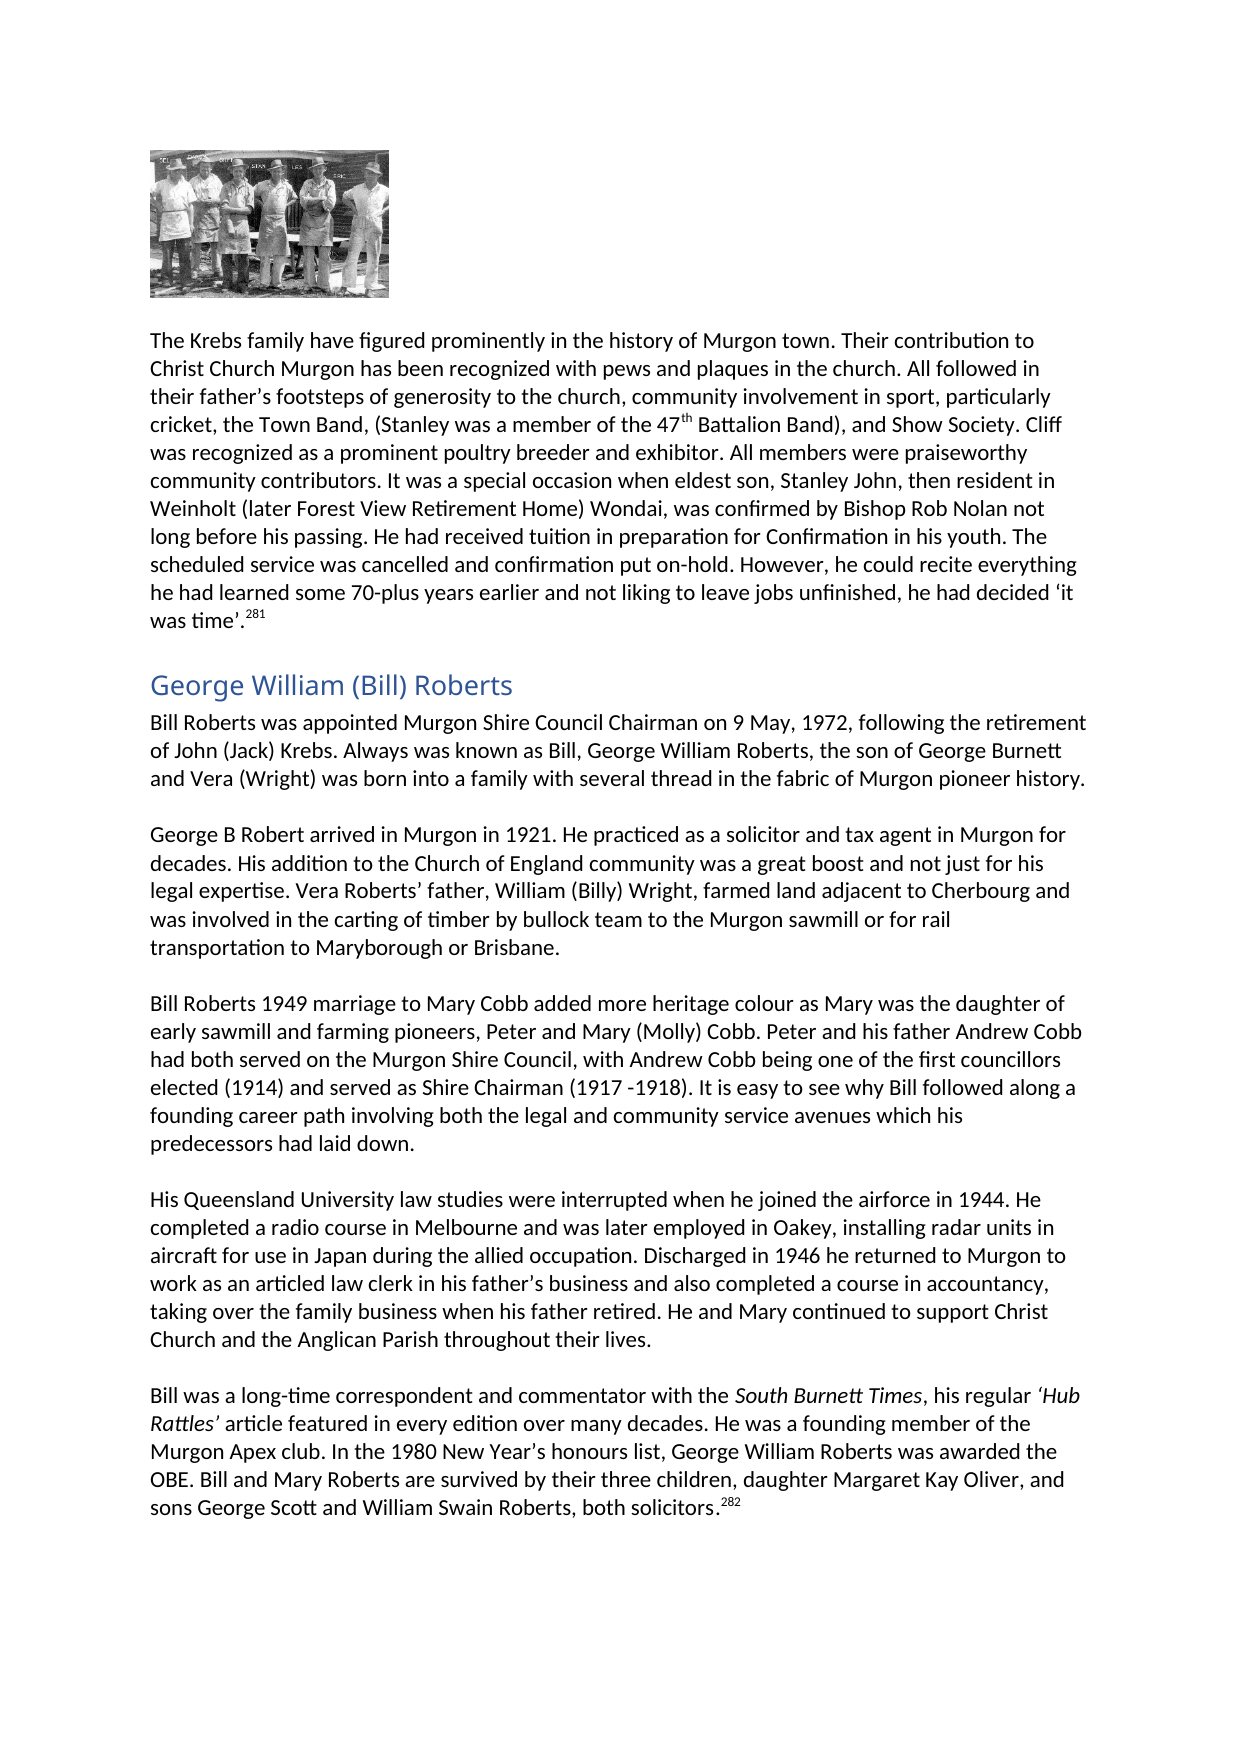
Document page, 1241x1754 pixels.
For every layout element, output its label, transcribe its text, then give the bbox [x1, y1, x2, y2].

text His Queensland University law studies were interrupted when he joined the airforce in 1944. He completed a radio course in Melbourne and was later employed in Oakey, installing radar units in aircraft for use in Japan during the allied occupation. Discharged in 1946 he returned to Murgon to work as an articled law clerk in his father’s business and also completed a course in accountancy, taking over the family business when his father retired. He and Mary continued to support Christ Church and the Anglican Parish throughout their lives. [150, 1185, 1090, 1353]
picture [150, 150, 389, 298]
text Bill was a long-time correspondent and commentator with the South Burnett Times, his regular ‘Hub Rattles’ article featured in every edition over many decades. He was a founding member of the Murgon Apex club. In the 1980 New Year’s honours list, George William Roberts was awarded the OBE. Bill and Mary Roberts are survived by their three children, daughter Margaret Kay Oliver, and sons George Scott and William Swain Roberts, both solicitors. [150, 1381, 1090, 1521]
subtitle George William (Bill) Roberts [150, 666, 1090, 703]
text Bill Roberts was appointed Murgon Shire Council Chairman on 9 May, 1972, following the retirement of John (Jack) Krebs. Always was known as Bill, George William Roberts, the son of George Burnett and Vera (Wright) was born into a family with several thread in the fabric of Murgon pioneer history. [150, 708, 1090, 793]
text The Krebs family have figured prominently in the history of Murgon town. Their contribution to Christ Church Murgon has been recognized with pews and plaques in the church. All followed in their father’s footsteps of generosity to the church, community involvement in sport, particularly cricket, the Town Band, (Stanley was a member of the 47th Battalion Band), and Show Society. Cliff was recognized as a prominent poultry breeder and exhibitor. All members were praiseworthy community contributors. It was a special occasion when eldest son, Stanley John, then resident in Weinholt (later Forest View Retirement Home) Wondai, was confirmed by Bishop Rob Nolan not long before his passing. He had received tuition in preparation for Confirmation in his youth. The scheduled service was cancelled and confirmation put on-hold. However, he could recite everything he had learned some 70-plus years earlier and not liking to leave jobs unfinished, he had decided ‘it was time’. [150, 326, 1090, 634]
text George B Robert arrived in Murgon in 1921. He practiced as a solicitor and tax agent in Murgon for decades. His addition to the Church of England community was a great boost and not just for his legal expertise. Vera Roberts’ father, William (Billy) Wright, farmed land adjacent to Cherbourg and was involved in the carting of timber by bullock team to the Murgon sawmill or for rail transportation to Maryborough or Brisbane. [150, 821, 1090, 961]
text Bill Roberts 1949 marriage to Mary Cobb added more heritage colour as Mary was the daughter of early sawmill and farming pioneers, Peter and Mary (Molly) Cobb. Peter and his father Andrew Cobb had both served on the Murgon Shire Council, with Andrew Cobb being one of the first councillors elected (1914) and served as Shire Chairman (1917 -1918). It is easy to see why Bill followed along a founding career path involving both the legal and community service avenues which his predecessors had laid down. [150, 989, 1090, 1157]
